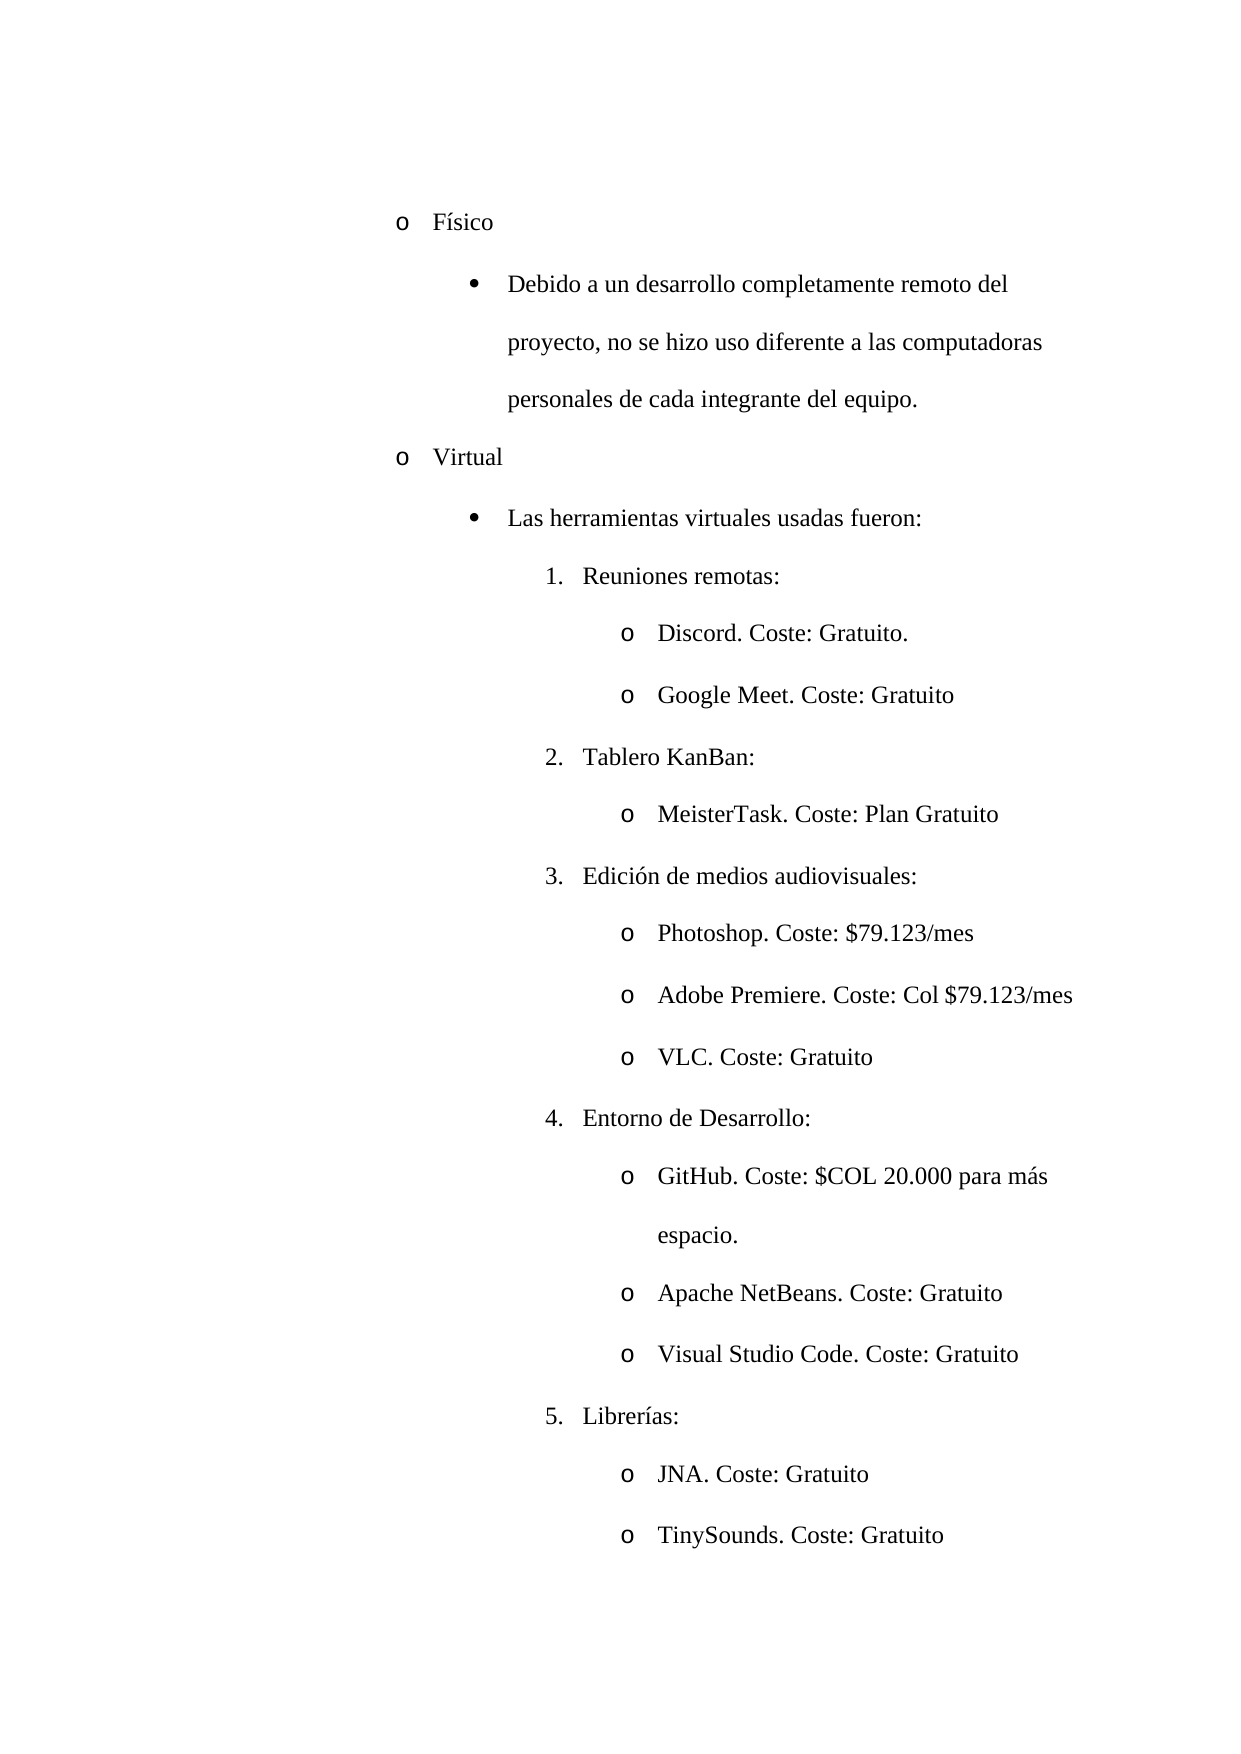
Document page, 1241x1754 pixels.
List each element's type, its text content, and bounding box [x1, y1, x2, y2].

list Photoshop. Coste: $79.123/mes [620, 918, 1090, 949]
list TinySounds. Coste: Gratuito [620, 1520, 1090, 1551]
list JNA. Coste: Gratuito [620, 1459, 1090, 1489]
list Las herramientas virtuales usadas fueron: [470, 503, 1090, 532]
list Virtual [395, 442, 1090, 472]
list Apache NetBeans. Coste: Gratuito [620, 1278, 1090, 1309]
list Adobe Premiere. Coste: Col $79.123/mes [620, 980, 1090, 1011]
list Debido a un desarrollo completamente remoto del proyecto, no se hizo uso diferente a las computadoras personales de cada integrante del equipo. [470, 269, 1090, 413]
list Discord. Coste: Gratuito. [620, 618, 1090, 649]
list Tablero KanBan: [545, 742, 1090, 770]
list Visual Studio Code. Coste: Gratuito [620, 1339, 1090, 1370]
list VLC. Coste: Gratuito [620, 1042, 1090, 1072]
list Edición de medios audiovisuales: [545, 861, 1090, 889]
list Librerías: [545, 1401, 1090, 1430]
list Google Meet. Coste: Gratuito [620, 680, 1090, 711]
list Reuniones remotas: [545, 561, 1090, 589]
list GitHub. Coste: $COL 20.000 para más espacio. [620, 1161, 1090, 1249]
list MeisterTask. Coste: Plan Gratuito [620, 799, 1090, 830]
list Entorno de Desarrollo: [545, 1103, 1090, 1132]
list Físico [395, 207, 1090, 238]
